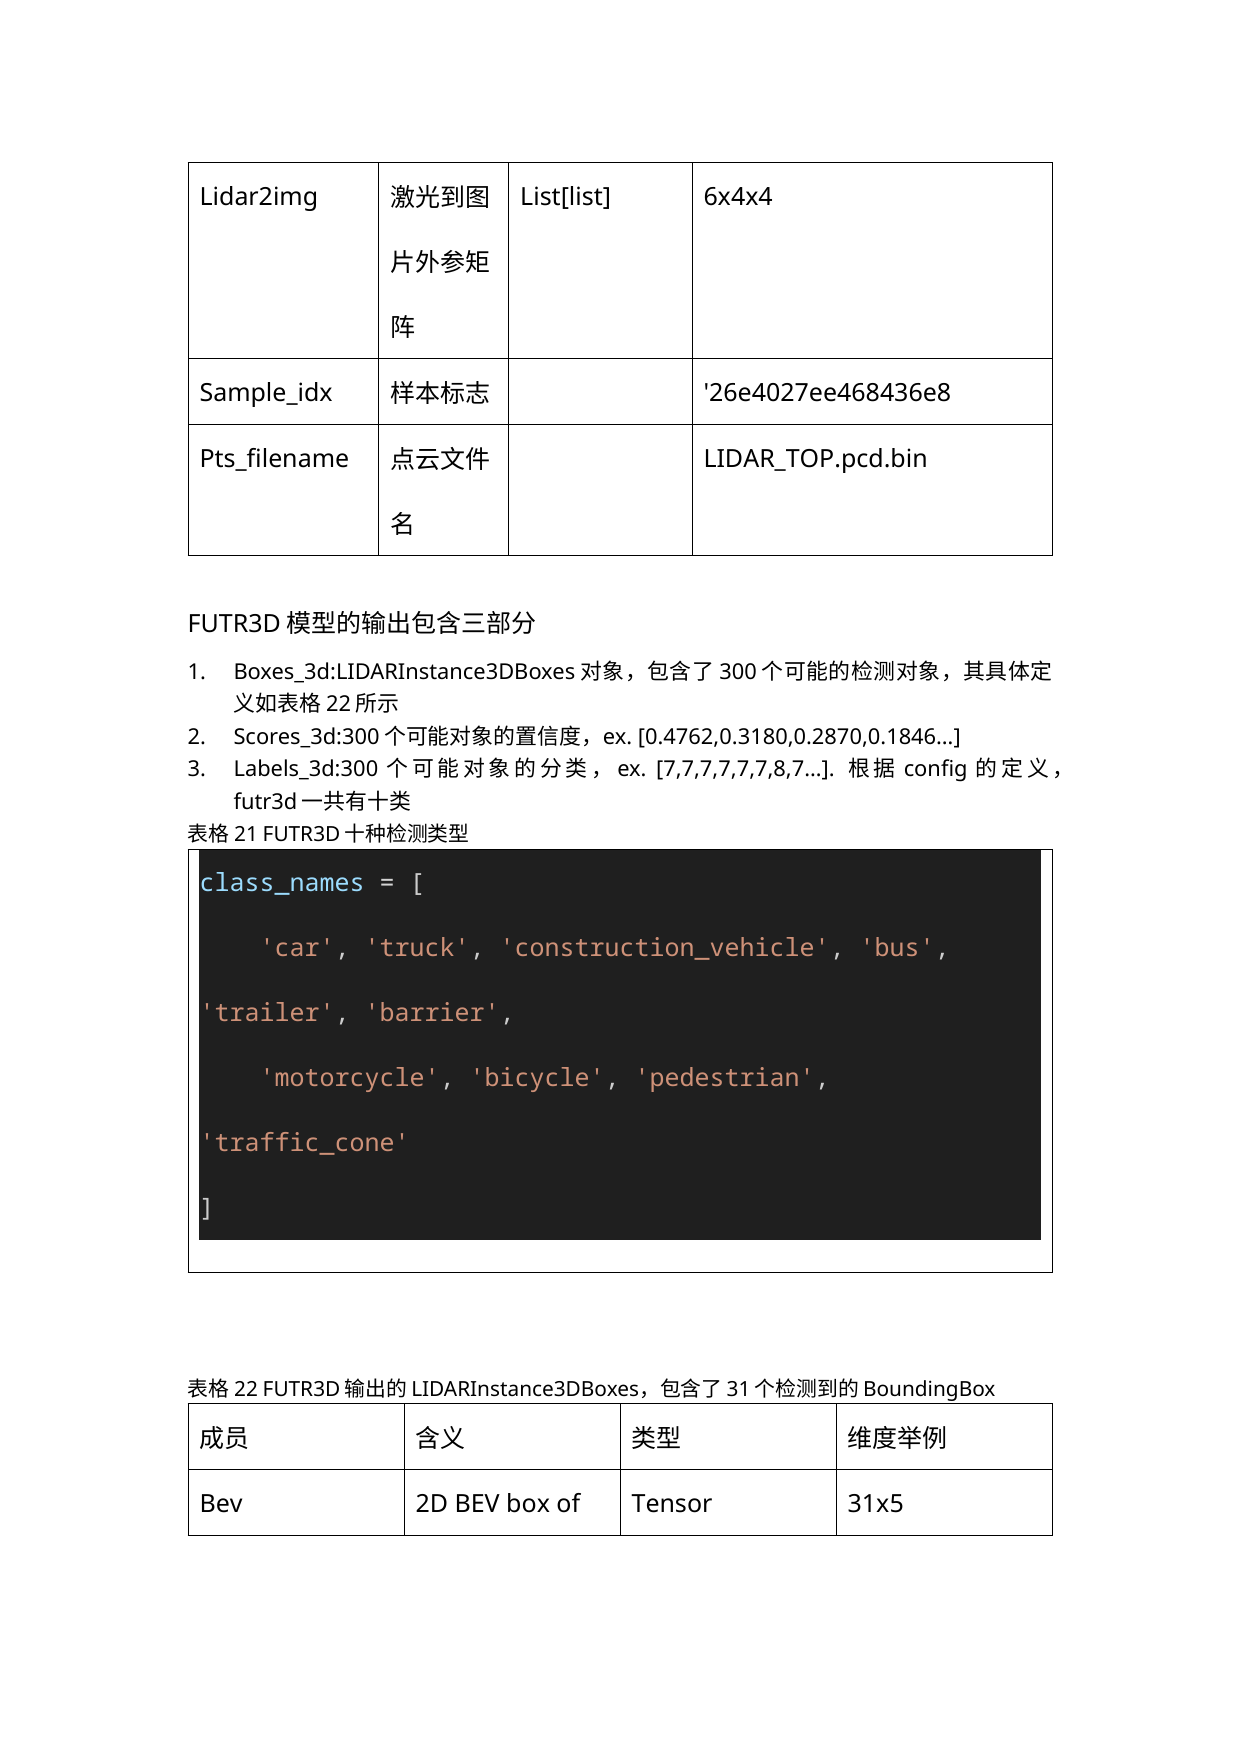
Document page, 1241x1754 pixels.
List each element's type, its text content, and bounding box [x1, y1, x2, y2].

table_cell 激光到图片外参矩阵 [379, 163, 508, 358]
text FUTR3D模型的输出包含三部分 [187, 589, 1053, 654]
table_header 成员 [189, 1404, 404, 1469]
list Scores_3d:300个可能对象的置信度，ex. [0.4762,0.3180,0.2870,0.1846…] [187, 719, 1053, 751]
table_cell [405, 1470, 620, 1535]
table_cell [509, 425, 692, 555]
table_cell List[list] [509, 163, 692, 358]
table_cell 6x4x4 [693, 163, 1052, 358]
table_header 维度举例 [837, 1404, 1052, 1469]
table_header 类型 [621, 1404, 836, 1469]
table_cell '26e4027ee468436e8 [693, 359, 1052, 424]
table_cell Bev [189, 1470, 404, 1535]
table_cell 31x5 [837, 1470, 1052, 1535]
table_cell Lidar2img [189, 163, 378, 358]
table_cell 样本标志 [379, 359, 508, 424]
table_header class_names = [ 'car', 'truck', 'construction_vehicle', 'bus', 'trailer', 'barrier', 'motorcycle', 'bicycle', 'pedestrian', 'traffic_cone' ] [189, 850, 1052, 1272]
text 表格 21 FUTR3D十种检测类型 [187, 816, 1053, 849]
list Labels_3d:300个可能对象的分类，ex. [7,7,7,7,7,7,8,7…]. 根据config的定义，futr3d一共有十类 [187, 751, 1053, 816]
table_cell Tensor [621, 1470, 836, 1535]
table_cell Pts_filename [189, 425, 378, 555]
text 表格 22 FUTR3D输出的LIDARInstance3DBoxes，包含了31个检测到的BoundingBox [187, 1371, 1053, 1403]
list Boxes_3d:LIDARInstance3DBoxes对象，包含了300个可能的检测对象，其具体定义如表格 22所示 [187, 654, 1053, 719]
table_cell [509, 359, 692, 424]
table_cell Sample_idx [189, 359, 378, 424]
table_cell LIDAR_TOP.pcd.bin [693, 425, 1052, 555]
table_cell 点云文件名 [379, 425, 508, 555]
table_header 含义 [405, 1404, 620, 1469]
